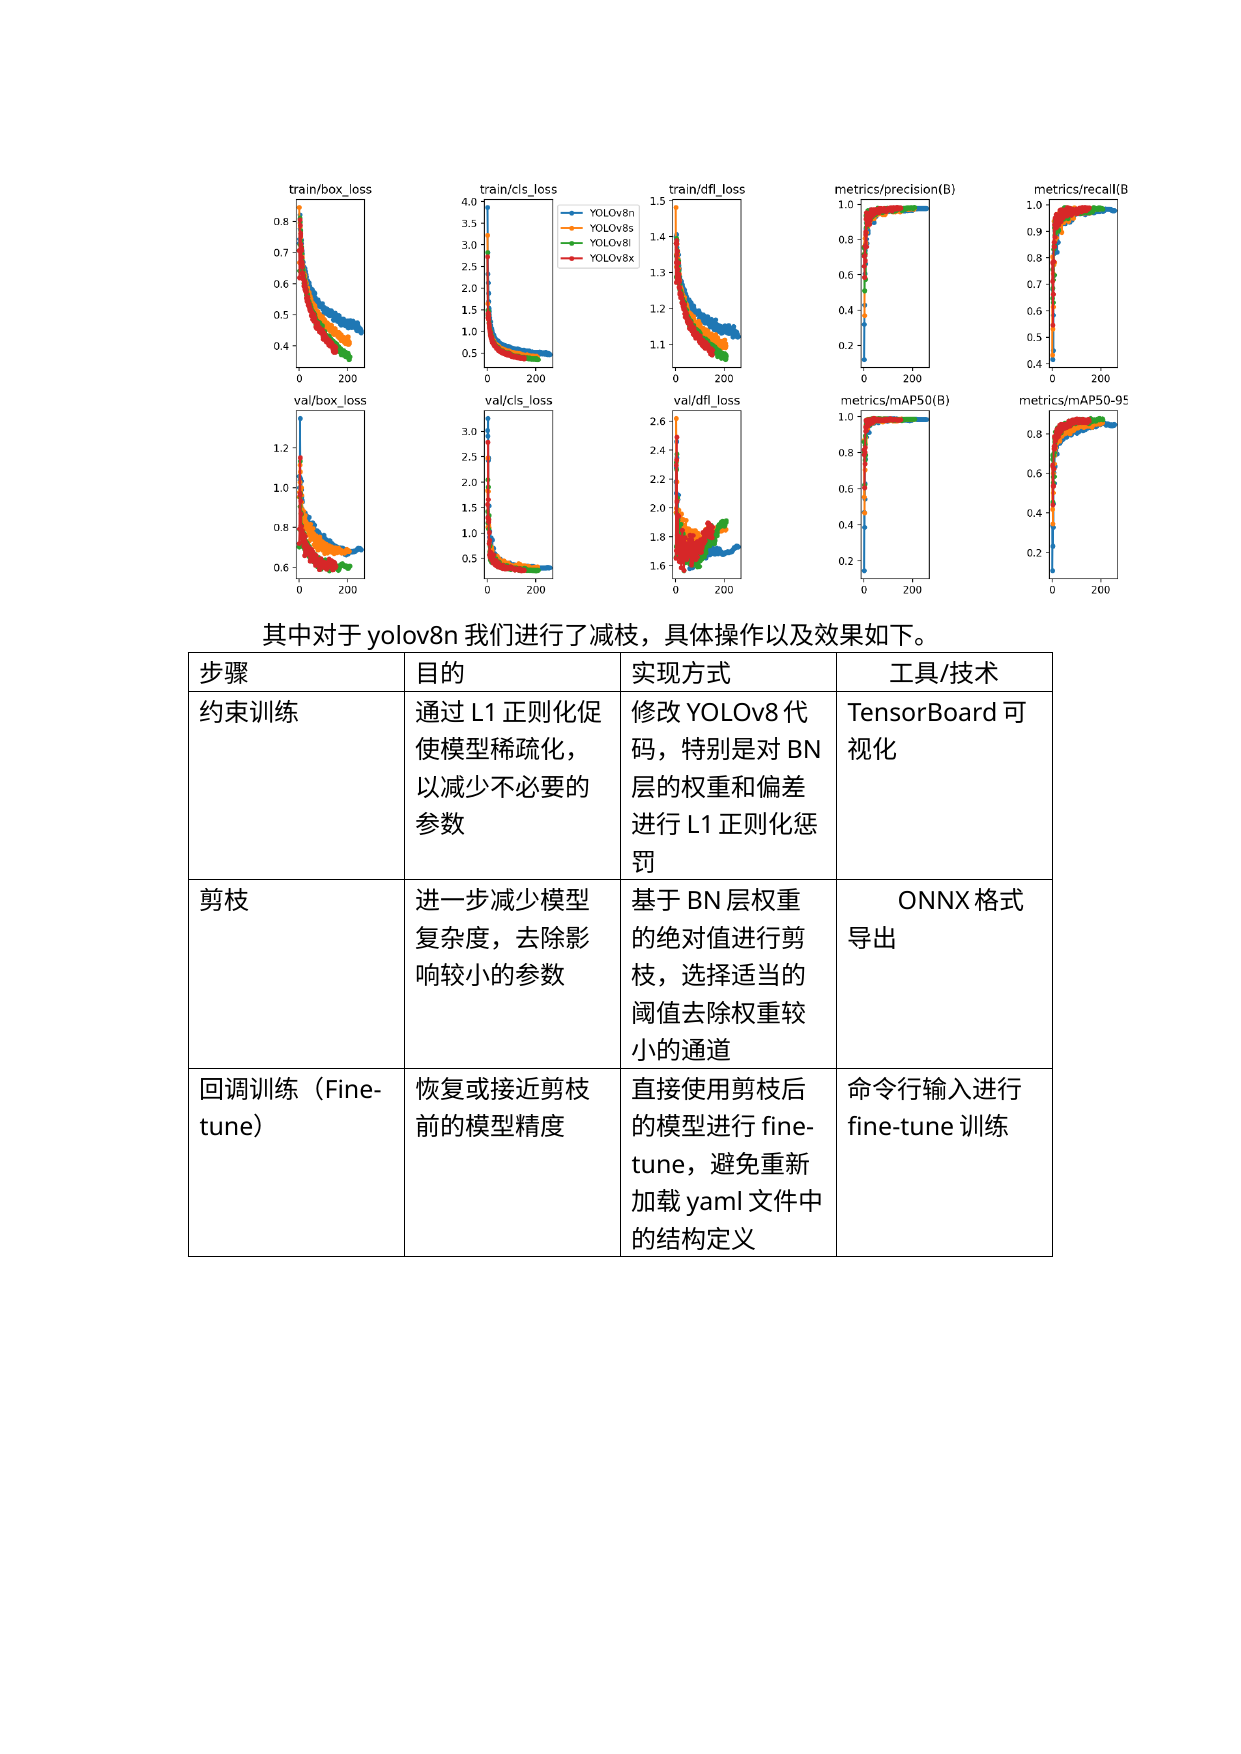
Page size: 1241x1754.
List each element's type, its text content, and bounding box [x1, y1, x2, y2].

text 其中对于yolov8n我们进行了减枝，具体操作以及效果如下。 [187, 614, 1053, 652]
table_cell 回调训练（Fine-tune） [189, 1069, 404, 1256]
table_cell 命令行输入进行fine-tune训练 [837, 1069, 1052, 1256]
table_cell 直接使用剪枝后的模型进行fine-tune，避免重新加载yaml文件中的结构定义 [621, 1069, 836, 1256]
table_header 实现方式 [621, 653, 836, 691]
table_cell 修改YOLOv8代码，特别是对BN层的权重和偏差进行L1正则化惩罚 [621, 692, 836, 879]
table_header 目的 [405, 653, 620, 691]
table_cell ONNX格式导出 [837, 880, 1052, 1068]
table_cell 剪枝 [189, 880, 404, 1068]
table_cell 基于BN层权重的绝对值进行剪枝，选择适当的阈值去除权重较小的通道 [621, 880, 836, 1068]
table_cell 通过L1正则化促使模型稀疏化，以减少不必要的参数 [405, 692, 620, 879]
table_cell TensorBoard可视化 [837, 692, 1052, 879]
table_cell 约束训练 [189, 692, 404, 879]
table_cell 恢复或接近剪枝前的模型精度 [405, 1069, 620, 1256]
table_header 工具/技术 [837, 653, 1052, 691]
table_cell 进一步减少模型复杂度，去除影响较小的参数 [405, 880, 620, 1068]
table_header 步骤 [189, 653, 404, 691]
picture [262, 173, 1128, 606]
